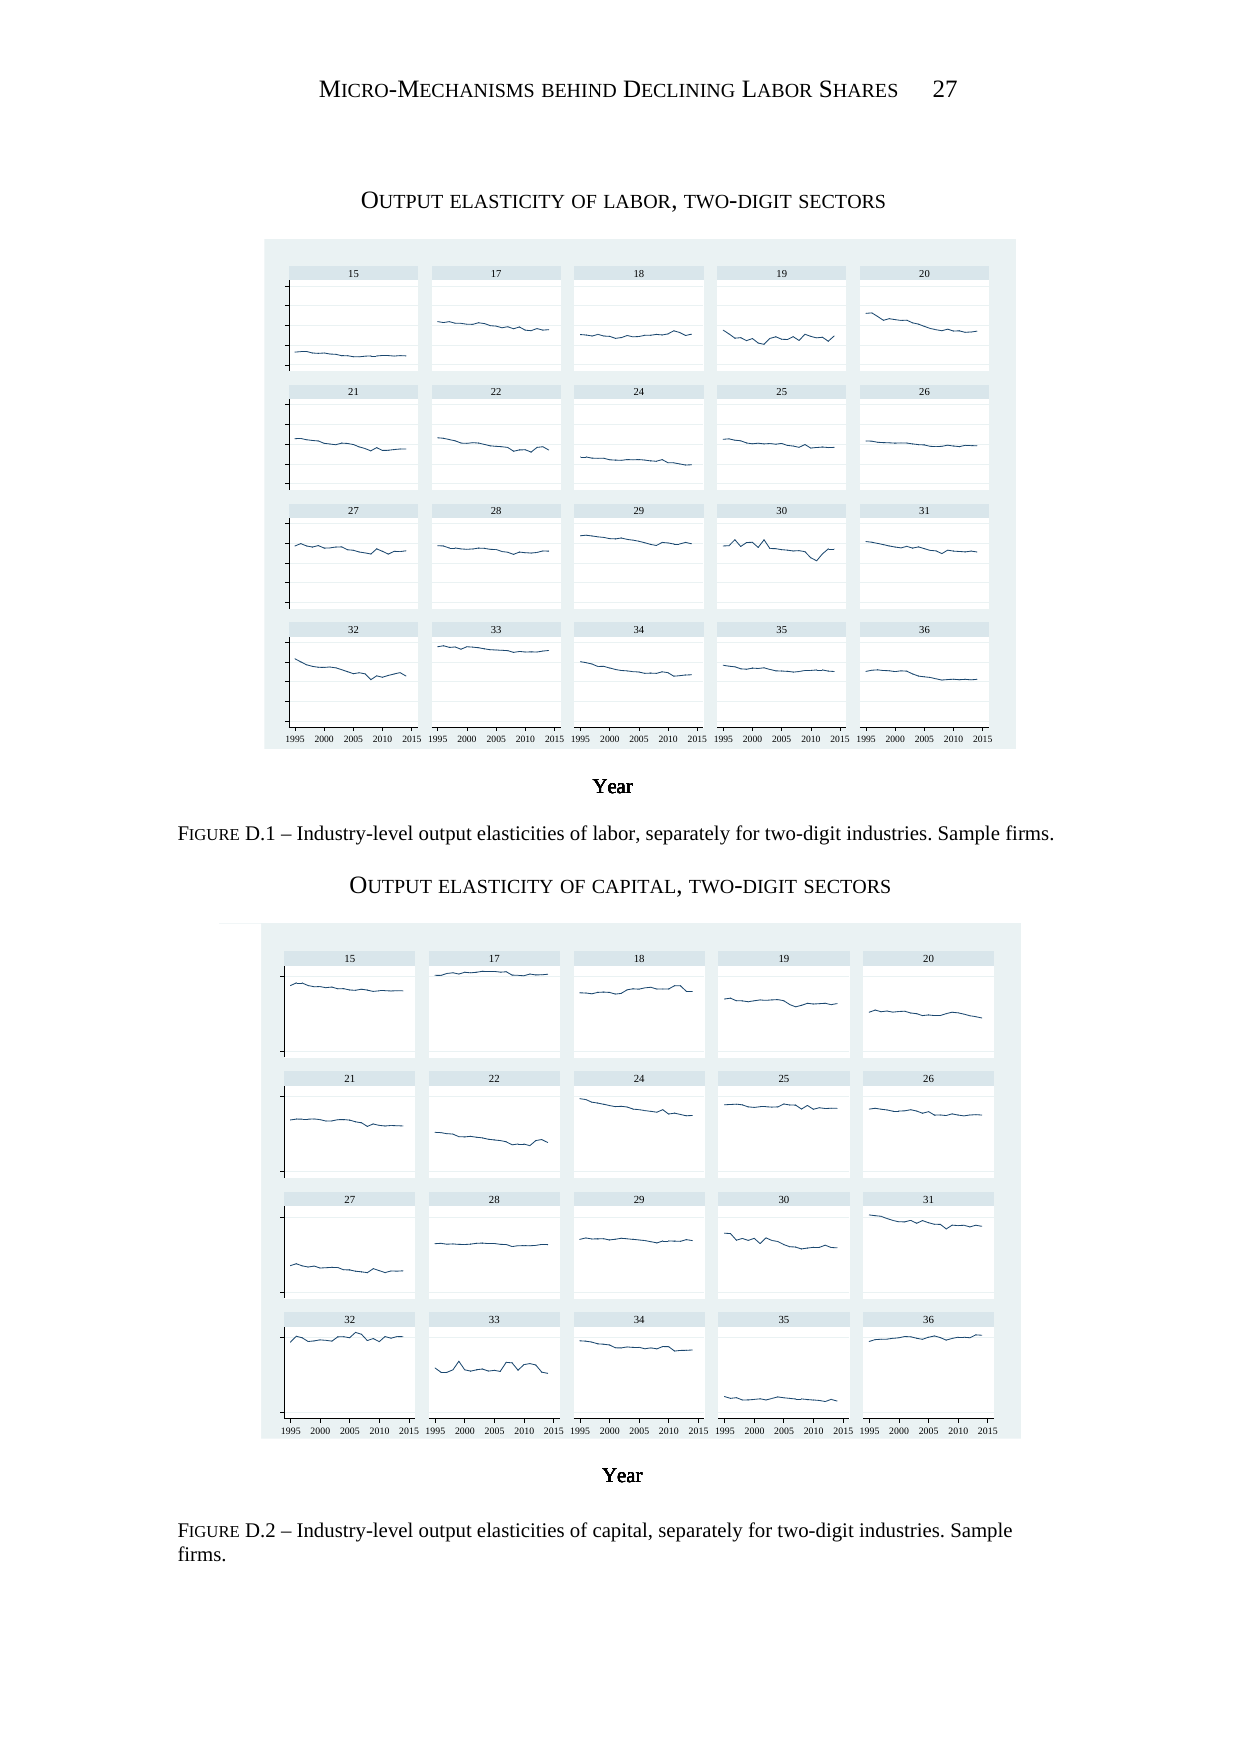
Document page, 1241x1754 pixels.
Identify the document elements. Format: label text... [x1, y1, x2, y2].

text Figure D.2 – Industry-level output elasticities of capital, separately for two-digit industries. Sample firms. [177, 1518, 1063, 1566]
text Figure D.1 – Industry-level output elasticities of labor, separately for two-digit industries. Sample firms. [177, 821, 1063, 845]
text Output elasticity of capital, two-digit sectors [177, 870, 1063, 898]
text Output elasticity of labor, two-digit sectors [177, 185, 1063, 214]
